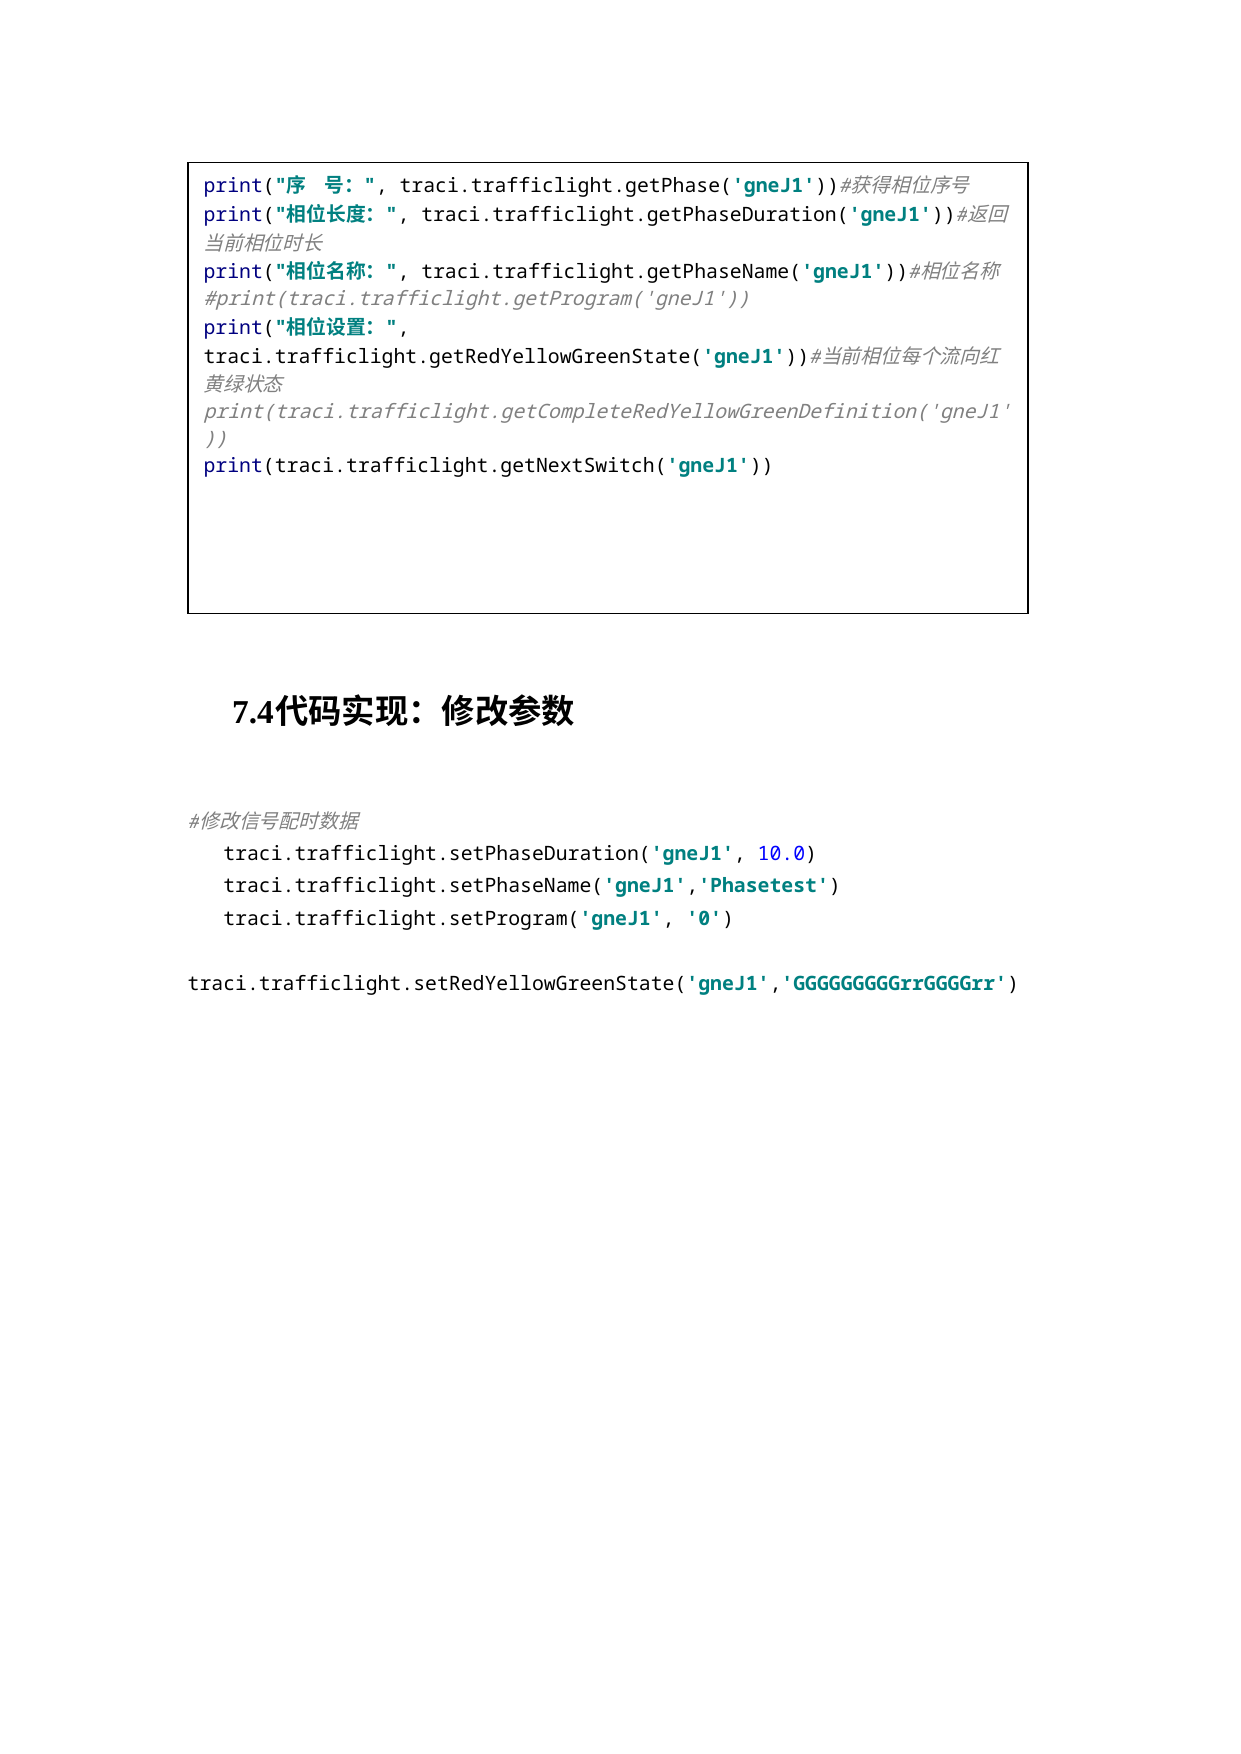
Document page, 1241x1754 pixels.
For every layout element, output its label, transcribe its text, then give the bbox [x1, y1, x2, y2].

text #修改信号配时数据 traci.trafficlight.setPhaseDuration('gneJ1', 10.0) traci.trafficlight.setPhaseName('gneJ1','Phasetest') traci.trafficlight.setProgram('gneJ1', '0') traci.trafficlight.setRedYellowGreenState('gneJ1','GGGGGGGGGrrGGGGrr') [187, 804, 1053, 999]
subtitle 代码实现：修改参数 [232, 677, 1053, 742]
